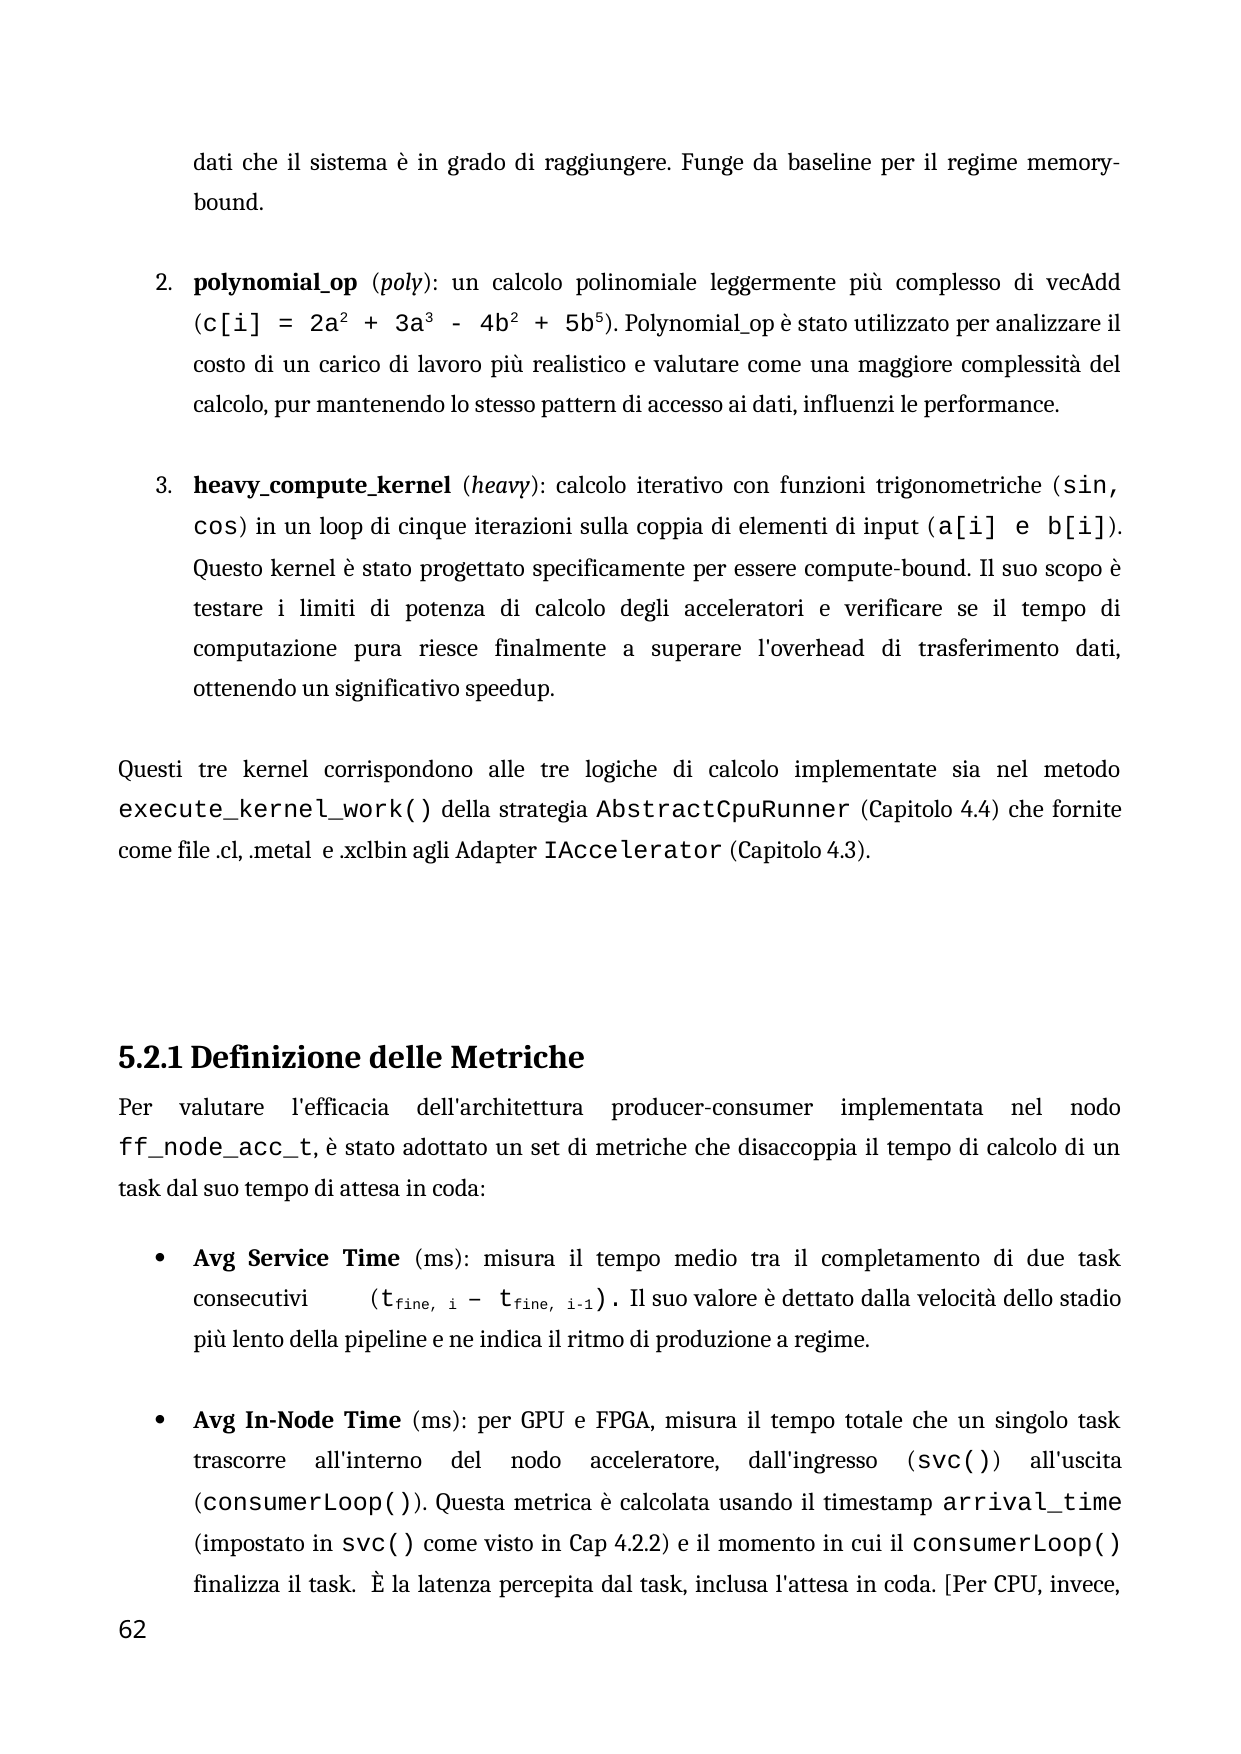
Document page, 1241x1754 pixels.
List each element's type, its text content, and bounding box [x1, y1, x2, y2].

text 5.2.1 Definizione delle Metriche [118, 1039, 1122, 1077]
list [156, 1406, 1122, 1599]
list polynomial_op (poly): un calcolo polinomiale leggermente più complesso di vecAdd (c[i] = 2a2 + 3a3 - 4b2 + 5b5). Polynomial_op è stato utilizzato per analizzare il costo di un carico di lavoro più realistico e valutare come una maggiore complessità del calcolo, pur mantenendo lo stesso pattern di accesso ai dati, influenzi le performance. [156, 268, 1122, 419]
text Per valutare l'efficacia dell'architettura producer-consumer implementata nel nodo ff_node_acc_t, è stato adottato un set di metriche che disaccoppia il tempo di calcolo di un task dal suo tempo di attesa in coda: [118, 1093, 1122, 1203]
text Questi tre kernel corrispondono alle tre logiche di calcolo implementate sia nel metodo execute_kernel_work() della strategia AbstractCpuRunner (Capitolo 4.4) che fornite come file .cl, .metal e .xclbin agli Adapter IAccelerator (Capitolo 4.3). [118, 754, 1122, 866]
list Avg Service Time (ms): misura il tempo medio tra il completamento di due task consecutivi (tfine, i – tfine, i-1). Il suo valore è dettato dalla velocità dello stadio più lento della pipeline e ne indica il ritmo di produzione a regime. [156, 1244, 1122, 1354]
list heavy_compute_kernel (heavy): calcolo iterativo con funzioni trigonometriche (sin, cos) in un loop di cinque iterazioni sulla coppia di elementi di input (a[i] e b[i]). Questo kernel è stato progettato specificamente per essere compute-bound. Il suo scopo è testare i limiti di potenza di calcolo degli acceleratori e verificare se il tempo di computazione pura riesce finalmente a superare l'overhead di trasferimento dati, ottenendo un significativo speedup. [156, 471, 1122, 703]
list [156, 148, 1122, 217]
